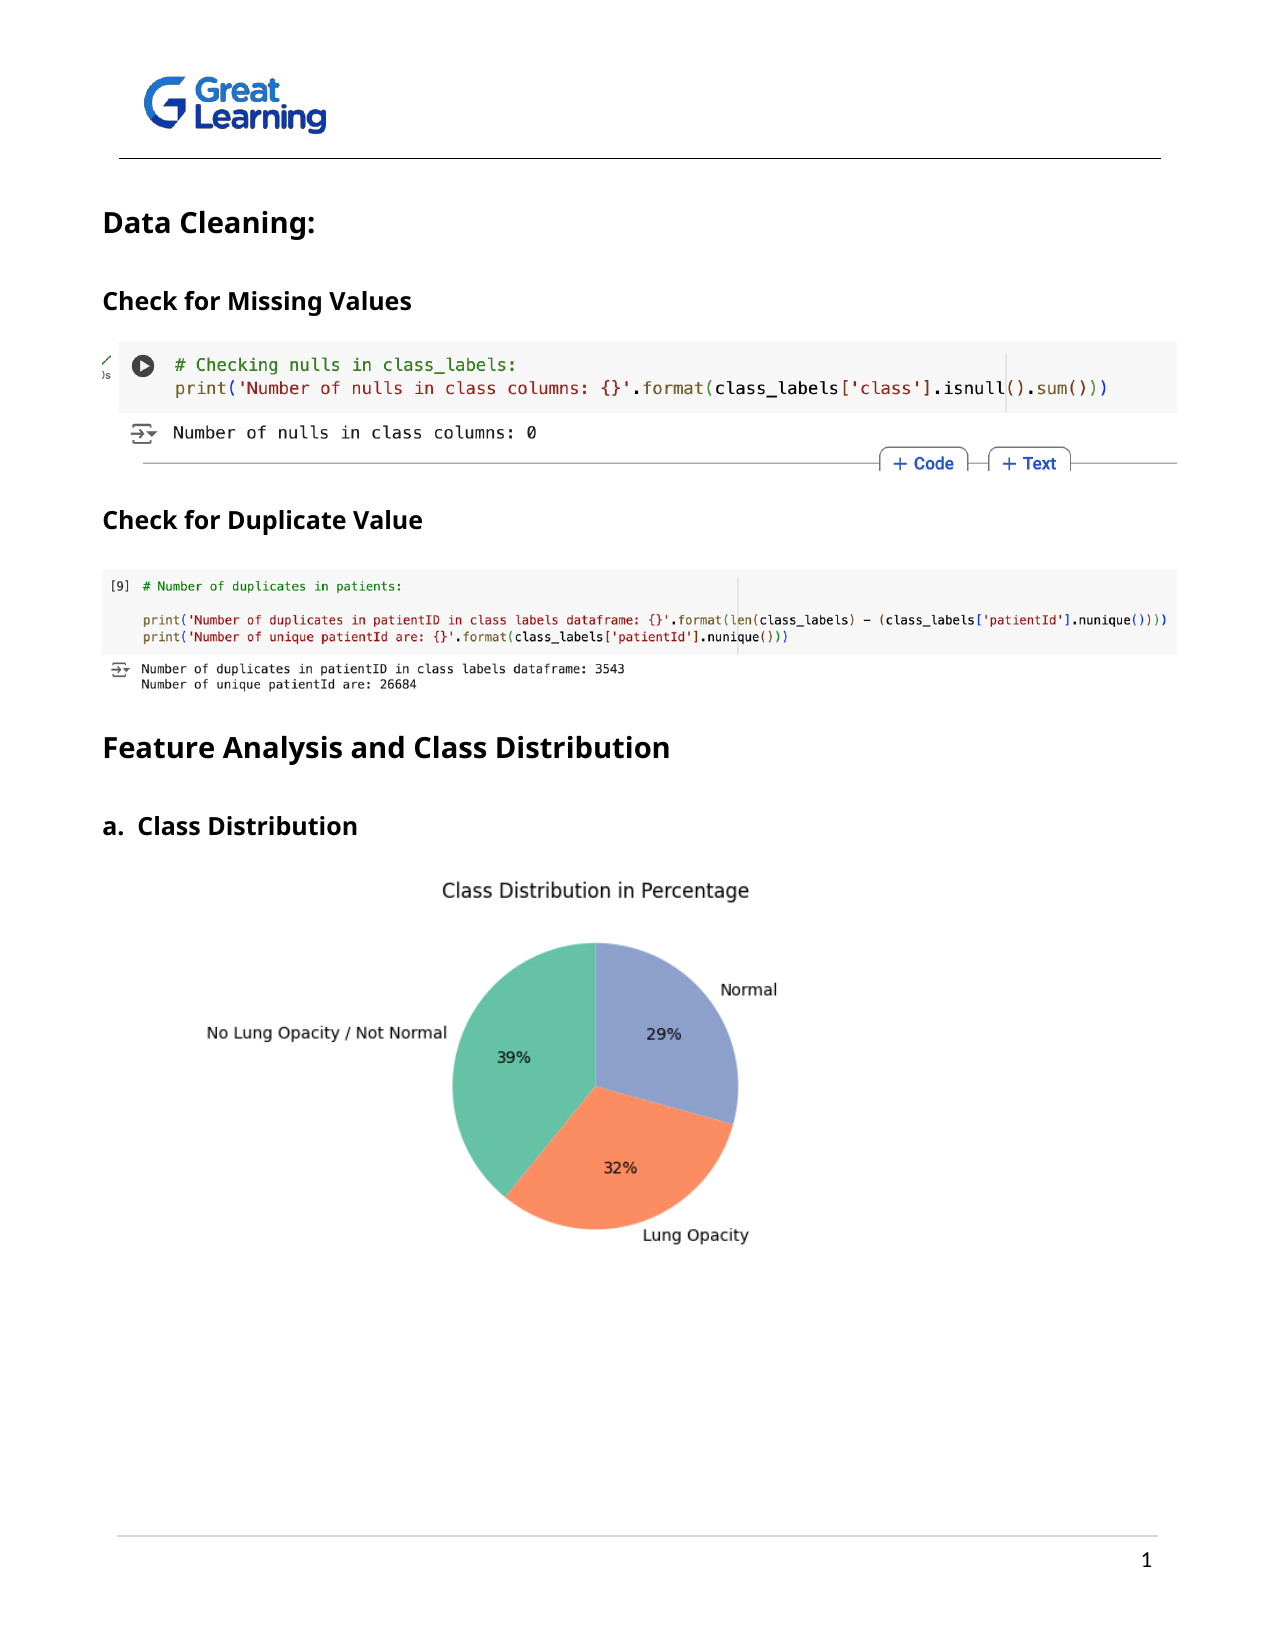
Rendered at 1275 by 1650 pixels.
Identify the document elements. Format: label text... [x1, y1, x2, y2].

subtitle Data Cleaning: [102, 202, 1177, 242]
subtitle Check for Missing Values [102, 283, 1177, 317]
subtitle a. Class Distribution [102, 808, 1177, 843]
picture [102, 317, 1178, 471]
picture [102, 564, 1178, 700]
subtitle Feature Analysis and Class Distribution [102, 727, 1177, 767]
picture [131, 57, 340, 149]
subtitle Check for Duplicate Value [102, 503, 1177, 537]
picture [195, 870, 790, 1277]
